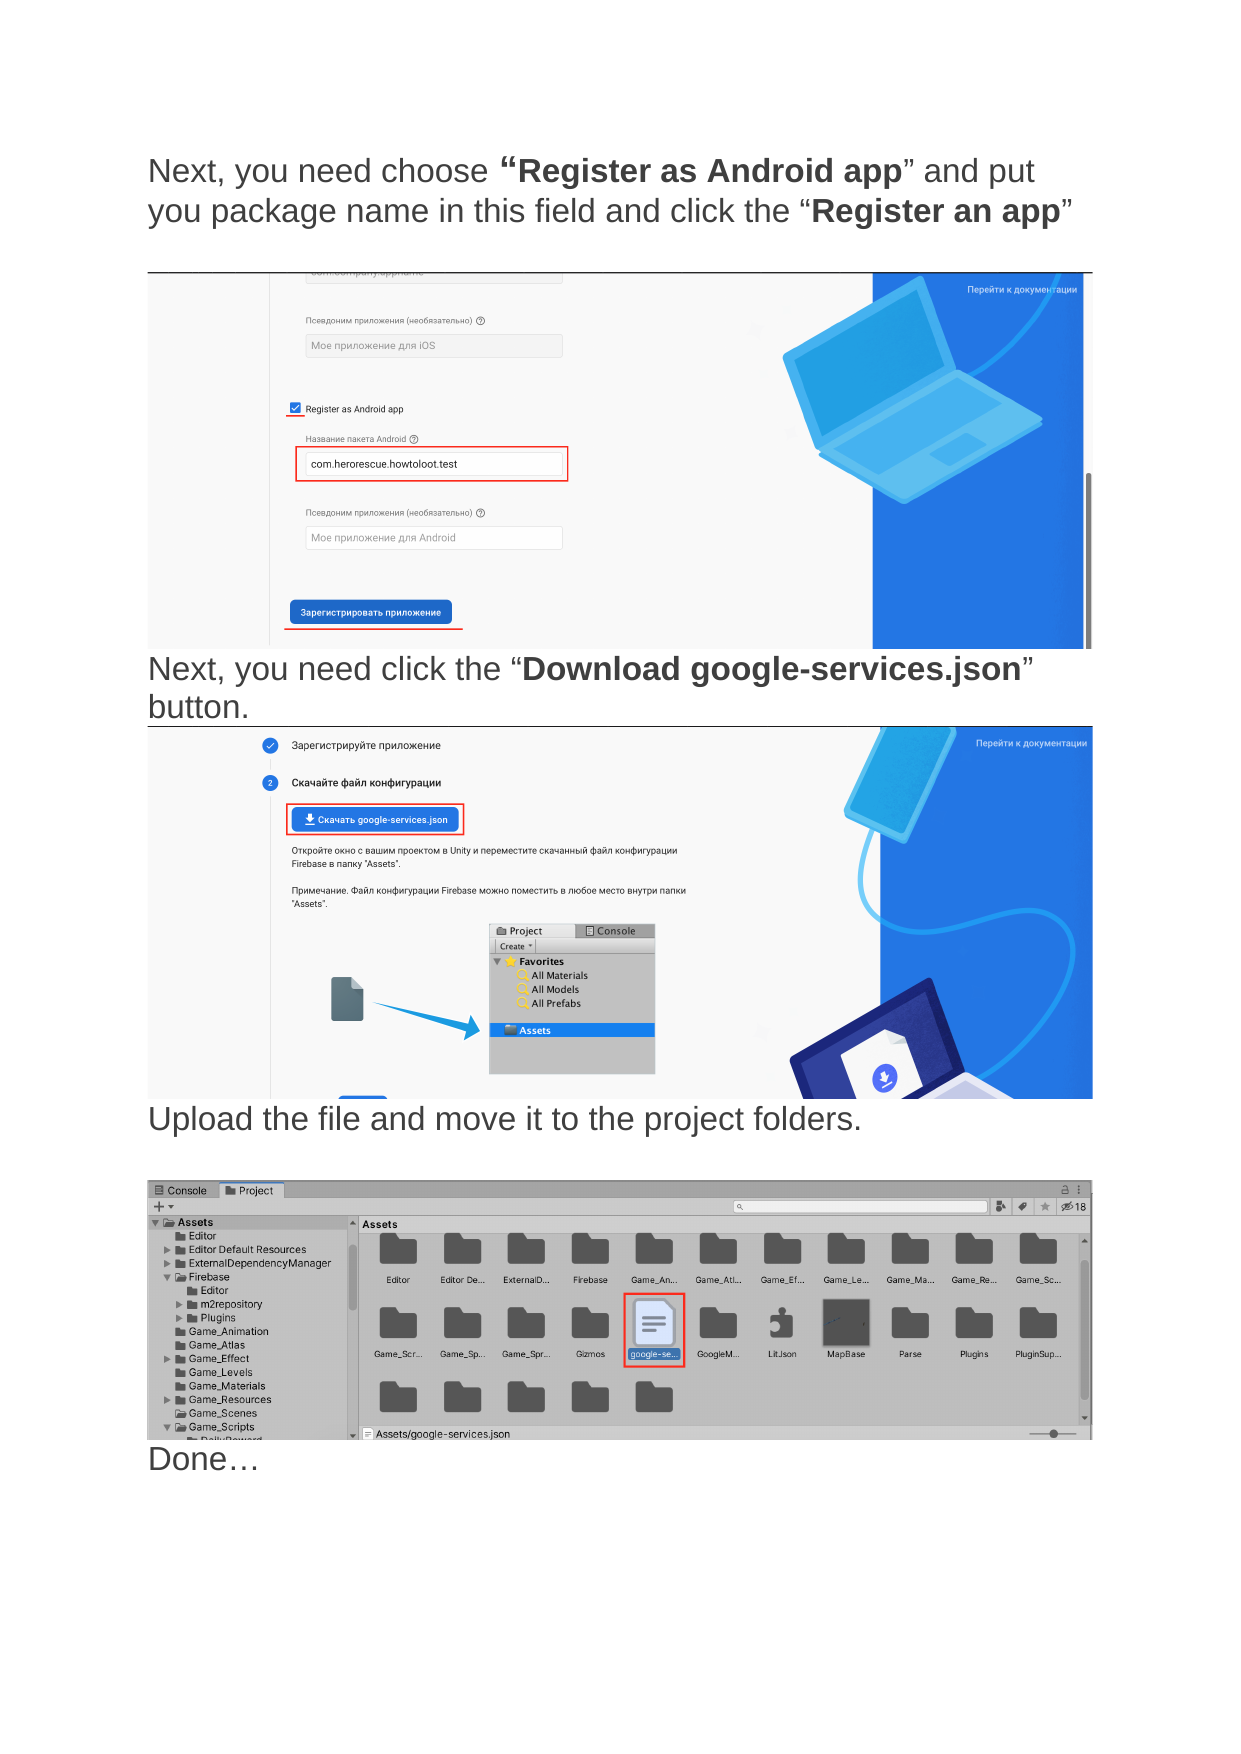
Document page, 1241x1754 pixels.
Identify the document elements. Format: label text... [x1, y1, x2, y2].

text Next, you need choose “Register as Android app” and put you package name in this field and click the “Register an app” [148, 148, 1093, 229]
text Done… [148, 1440, 1093, 1478]
picture [147, 272, 1093, 649]
text Upload the file and move it to the project folders. [148, 1099, 1093, 1137]
picture [147, 726, 1093, 1099]
picture [147, 1180, 1093, 1440]
text Next, you need click the “Download google-services.json” button. [148, 649, 1093, 726]
